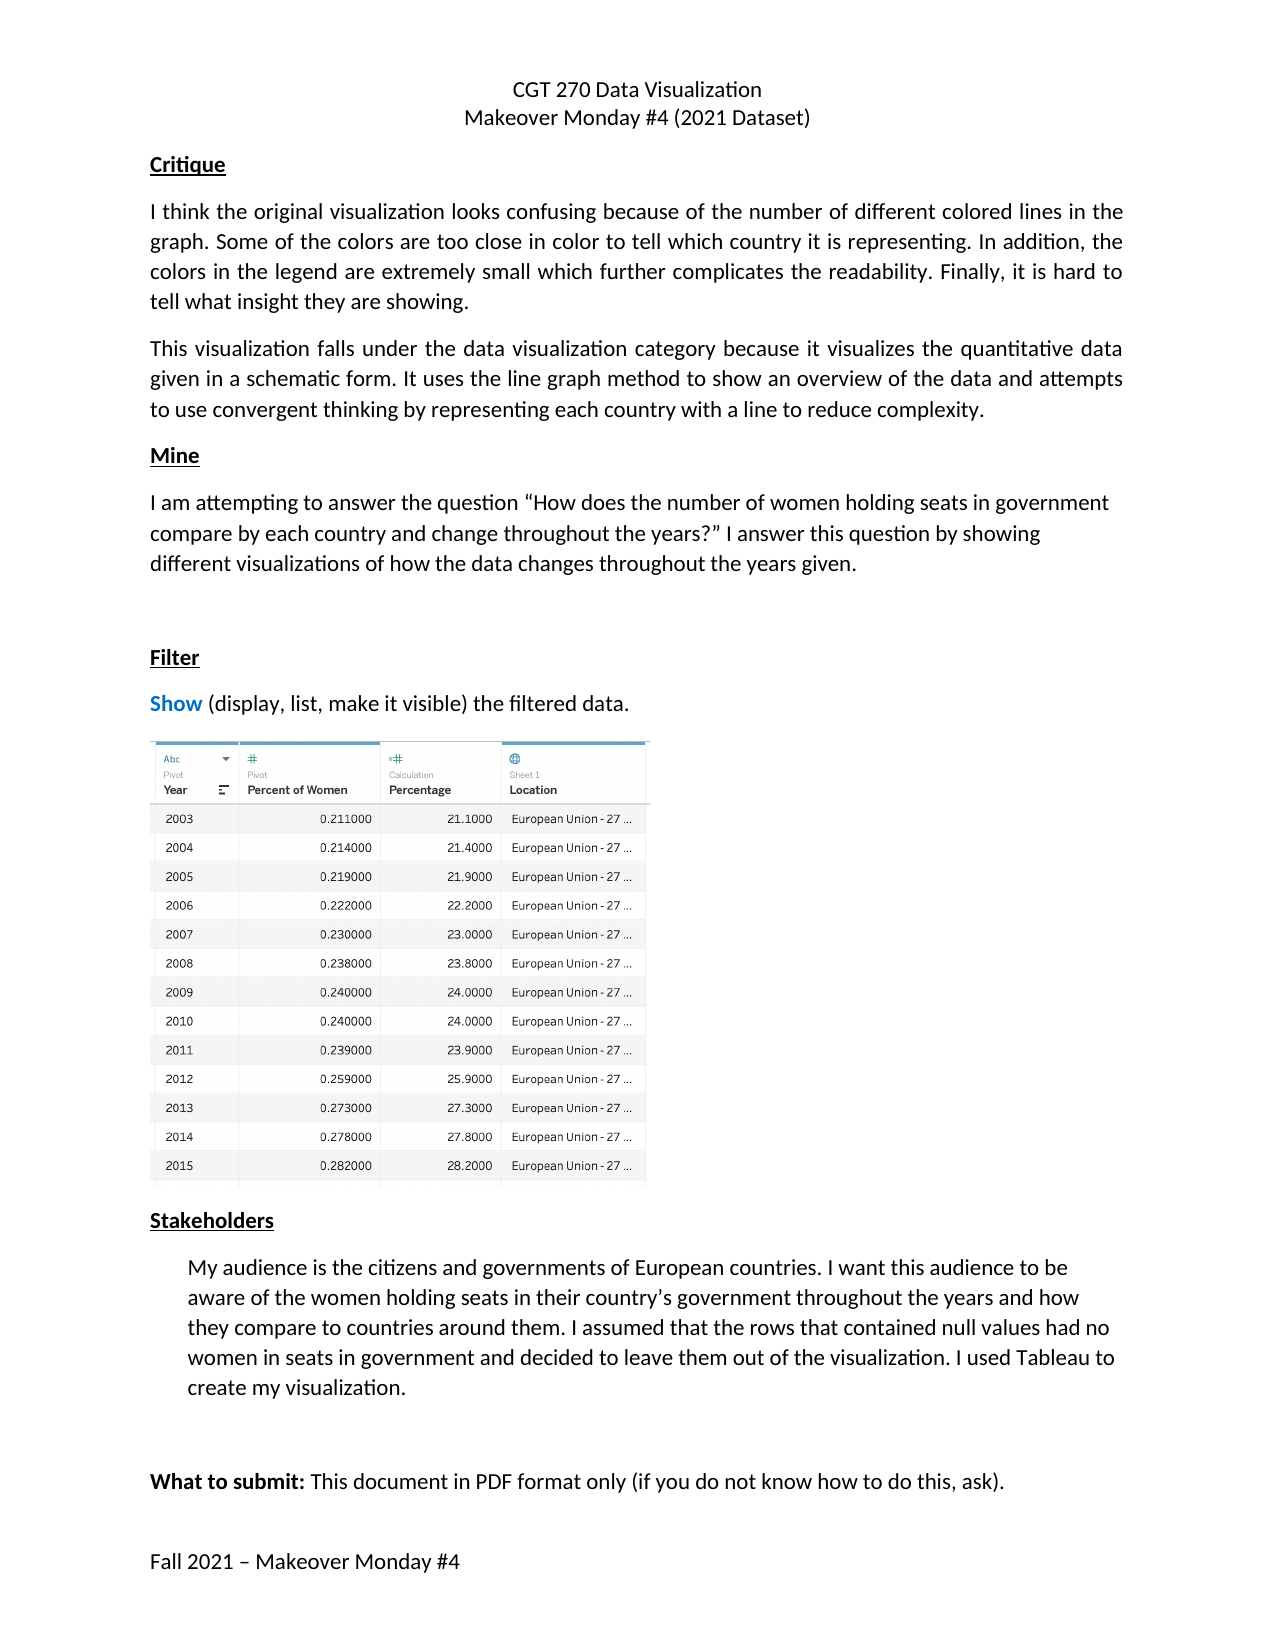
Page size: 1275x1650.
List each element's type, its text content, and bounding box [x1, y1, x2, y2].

text Stakeholders [150, 1206, 1125, 1234]
text Filter [150, 643, 1125, 671]
text Mine [150, 442, 1125, 470]
text Show (display, list, make it visible) the filtered data. [150, 689, 1125, 718]
picture [150, 736, 651, 1187]
text I am attempting to answer the question “How does the number of women holding seats in government compare by each country and change throughout the years?” I answer this question by showing different visualizations of how the data changes throughout the years given. [150, 488, 1125, 577]
text This visualization falls under the data visualization category because it visualizes the quantitative data given in a schematic form. It uses the line graph method to show an overview of the data and attempts to use convergent thinking by representing each country with a line to reduce complexity. [150, 334, 1125, 423]
text My audience is the citizens and governments of European countries. I want this audience to be aware of the women holding seats in their country’s government throughout the years and how they compare to countries around them. I assumed that the rows that contained null values had no women in seats in government and decided to leave them out of the visualization. I used Tableau to create my visualization. [187, 1253, 1125, 1402]
text What to submit: This document in PDF format only (if you do not know how to do this, ask). [150, 1467, 1125, 1495]
text I think the original visualization looks confusing because of the number of different colored lines in the graph. Some of the colors are too close in color to tell which country it is representing. In addition, the colors in the legend are extremely small which further complicates the readability. Finally, it is hard to tell what insight they are showing. [150, 197, 1125, 316]
text Critique [150, 150, 1125, 178]
